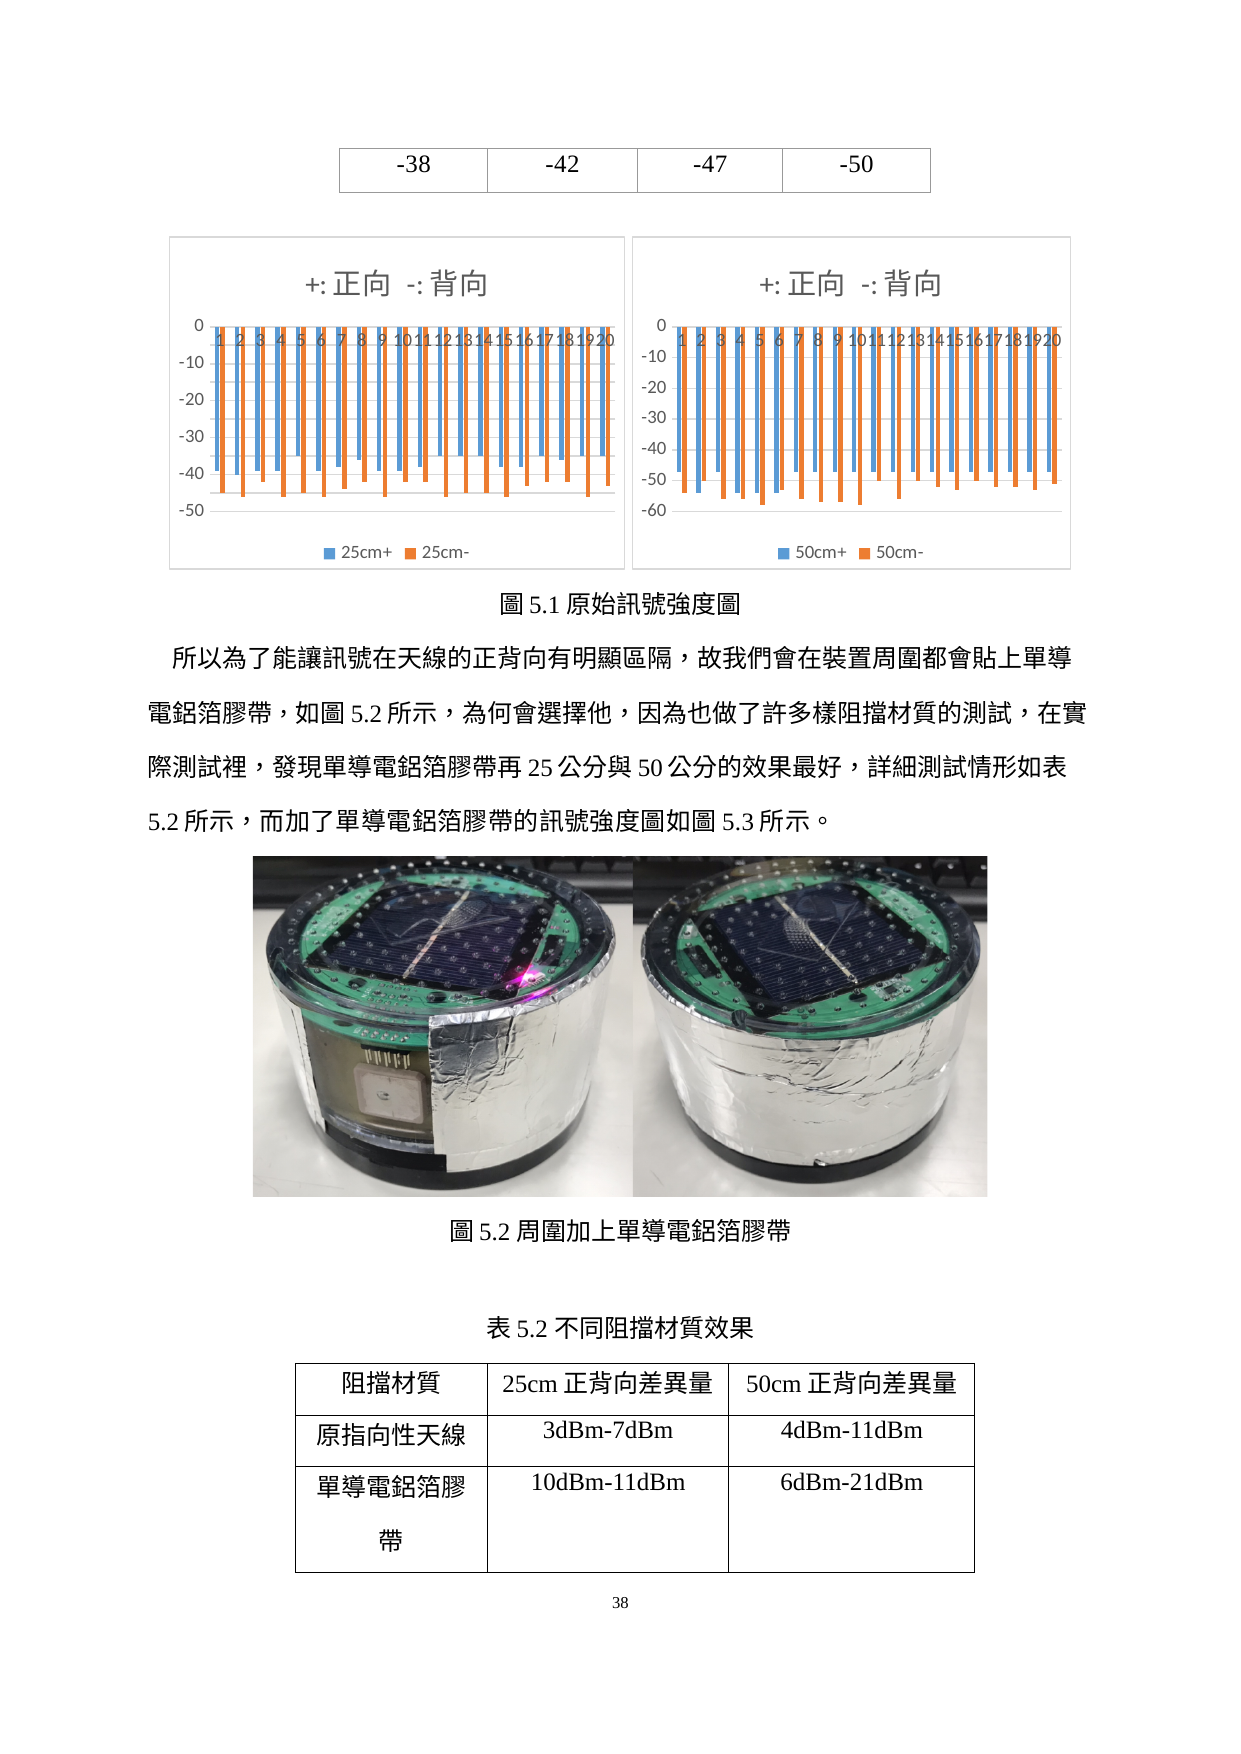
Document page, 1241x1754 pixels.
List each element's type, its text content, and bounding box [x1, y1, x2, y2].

table_cell 4dBm-11dBm [729, 1416, 974, 1466]
table_cell 10dBm-11dBm [488, 1467, 728, 1572]
table_cell -42 [488, 149, 637, 192]
table_cell 單導電鋁箔膠帶 [296, 1467, 487, 1572]
picture [252, 856, 988, 1197]
text 圖5.2 周圍加上單導電鋁箔膠帶 [148, 1211, 1092, 1247]
table_cell 6dBm-21dBm [729, 1467, 974, 1572]
text 圖5.1 原始訊號強度圖 [148, 584, 1092, 621]
table_header 50cm 正背向差異量 [729, 1364, 974, 1414]
text 表5.2 不同阻擋材質效果 [148, 1308, 1092, 1345]
table_cell -47 [638, 149, 782, 192]
table_cell -38 [340, 149, 487, 192]
table_header 25cm 正背向差異量 [488, 1364, 728, 1414]
table_cell 原指向性天線 [296, 1416, 487, 1466]
table_cell -50 [783, 149, 930, 192]
table_header 阻擋材質 [296, 1364, 487, 1414]
text 所以為了能讓訊號在天線的正背向有明顯區隔，故我們會在裝置周圍都會貼上單導電鋁箔膠帶，如圖5.2所示，為何會選擇他，因為也做了許多樣阻擋材質的測試，在實際測試裡，發現單導電鋁箔膠帶再25公分與50公分的效果最好，詳細測試情形如表5.2所示，而加了單導電鋁箔膠帶的訊號強度圖如圖5.3所示。 [148, 639, 1092, 838]
table_cell 3dBm-7dBm [488, 1416, 728, 1466]
